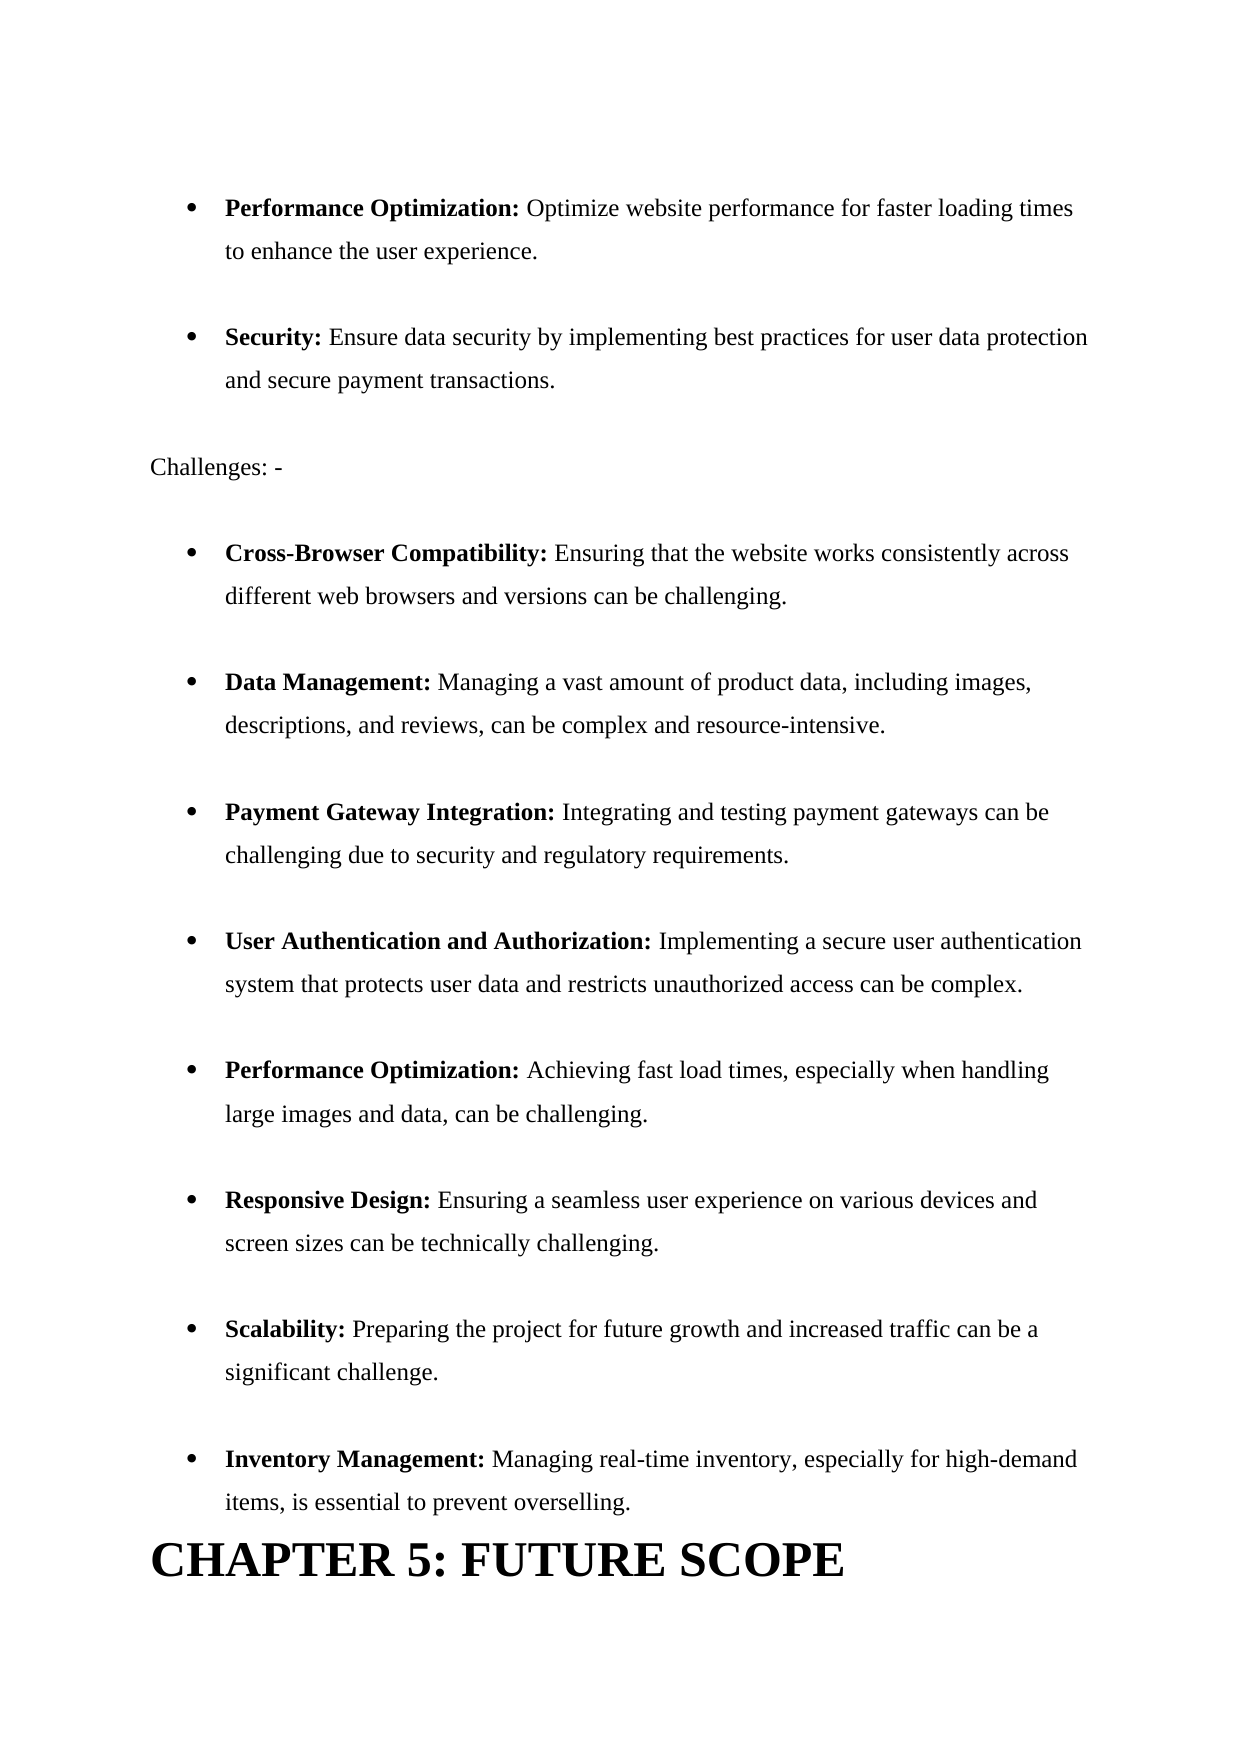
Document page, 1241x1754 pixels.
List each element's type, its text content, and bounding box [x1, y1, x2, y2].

text Challenges: - [150, 452, 1090, 481]
list Cross-Browser Compatibility: Ensuring that the website works consistently across different web browsers and versions can be challenging. [187, 538, 1090, 610]
list Inventory Management: Managing real-time inventory, especially for high-demand items, is essential to prevent overselling. [187, 1444, 1090, 1516]
list Performance Optimization: Achieving fast load times, especially when handling large images and data, can be challenging. [187, 1056, 1090, 1127]
list User Authentication and Authorization: Implementing a secure user authentication system that protects user data and restricts unauthorized access can be complex. [187, 926, 1090, 998]
list Data Management: Managing a vast amount of product data, including images, descriptions, and reviews, can be complex and resource-intensive. [187, 667, 1090, 739]
list Performance Optimization: Optimize website performance for faster loading times to enhance the user experience. [187, 193, 1090, 265]
list Payment Gateway Integration: Integrating and testing payment gateways can be challenging due to security and regulatory requirements. [187, 797, 1090, 869]
list Scalability: Preparing the project for future growth and increased traffic can be a significant challenge. [187, 1314, 1090, 1386]
list Security: Ensure data security by implementing best practices for user data protection and secure payment transactions. [187, 322, 1090, 394]
text CHAPTER 5: FUTURE SCOPE [150, 1530, 1090, 1587]
list Responsive Design: Ensuring a seamless user experience on various devices and screen sizes can be technically challenging. [187, 1185, 1090, 1257]
